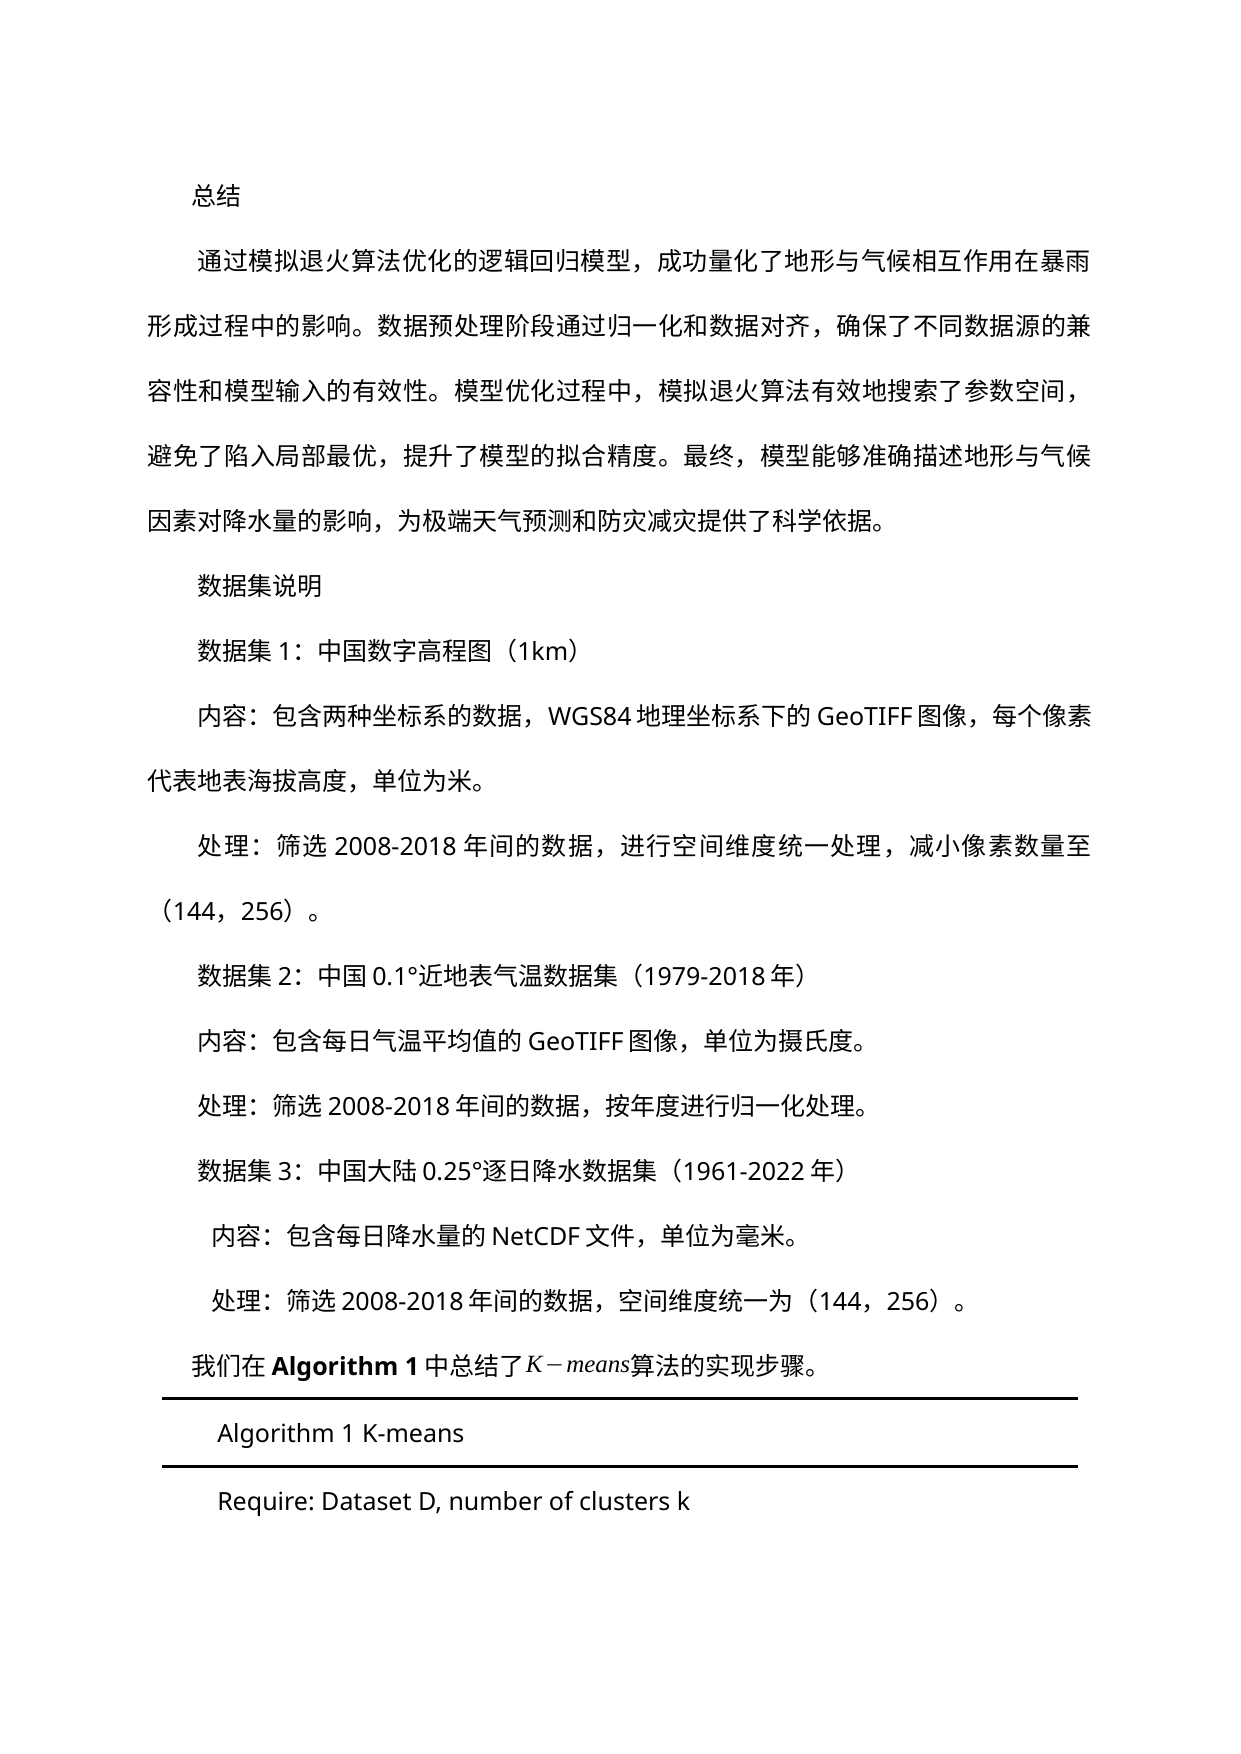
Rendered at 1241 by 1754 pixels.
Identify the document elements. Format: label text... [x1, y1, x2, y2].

text 数据集说明 [148, 552, 1092, 617]
table_cell Require: Dataset D, number of clusters k [162, 1468, 1078, 1533]
text 处理：筛选2008-2018年间的数据，空间维度统一为（144，256）。 [148, 1267, 1092, 1332]
table_header Algorithm 1 K-means [162, 1400, 1078, 1465]
text 总结 [148, 162, 1092, 227]
text 内容：包含两种坐标系的数据，WGS84地理坐标系下的GeoTIFF图像，每个像素代表地表海拔高度，单位为米。 [148, 682, 1092, 812]
text 内容：包含每日气温平均值的GeoTIFF图像，单位为摄氏度。 [148, 1007, 1092, 1072]
text 处理：筛选2008-2018年间的数据，按年度进行归一化处理。 [148, 1072, 1092, 1137]
text 数据集2：中国0.1°近地表气温数据集（1979-2018年） [148, 942, 1092, 1007]
text 我们在Algorithm 1中总结了算法的实现步骤。 [148, 1332, 1092, 1397]
text 数据集3：中国大陆0.25°逐日降水数据集（1961-2022年） [148, 1137, 1092, 1202]
text 数据集1：中国数字高程图（1km） [148, 617, 1092, 682]
text 通过模拟退火算法优化的逻辑回归模型，成功量化了地形与气候相互作用在暴雨形成过程中的影响。数据预处理阶段通过归一化和数据对齐，确保了不同数据源的兼容性和模型输入的有效性。模型优化过程中，模拟退火算法有效地搜索了参数空间，避免了陷入局部最优，提升了模型的拟合精度。最终，模型能够准确描述地形与气候因素对降水量的影响，为极端天气预测和防灾减灾提供了科学依据。 [148, 227, 1092, 552]
text 内容：包含每日降水量的NetCDF文件，单位为毫米。 [148, 1202, 1092, 1267]
text 处理：筛选2008-2018年间的数据，进行空间维度统一处理，减小像素数量至（144，256）。 [148, 812, 1092, 942]
